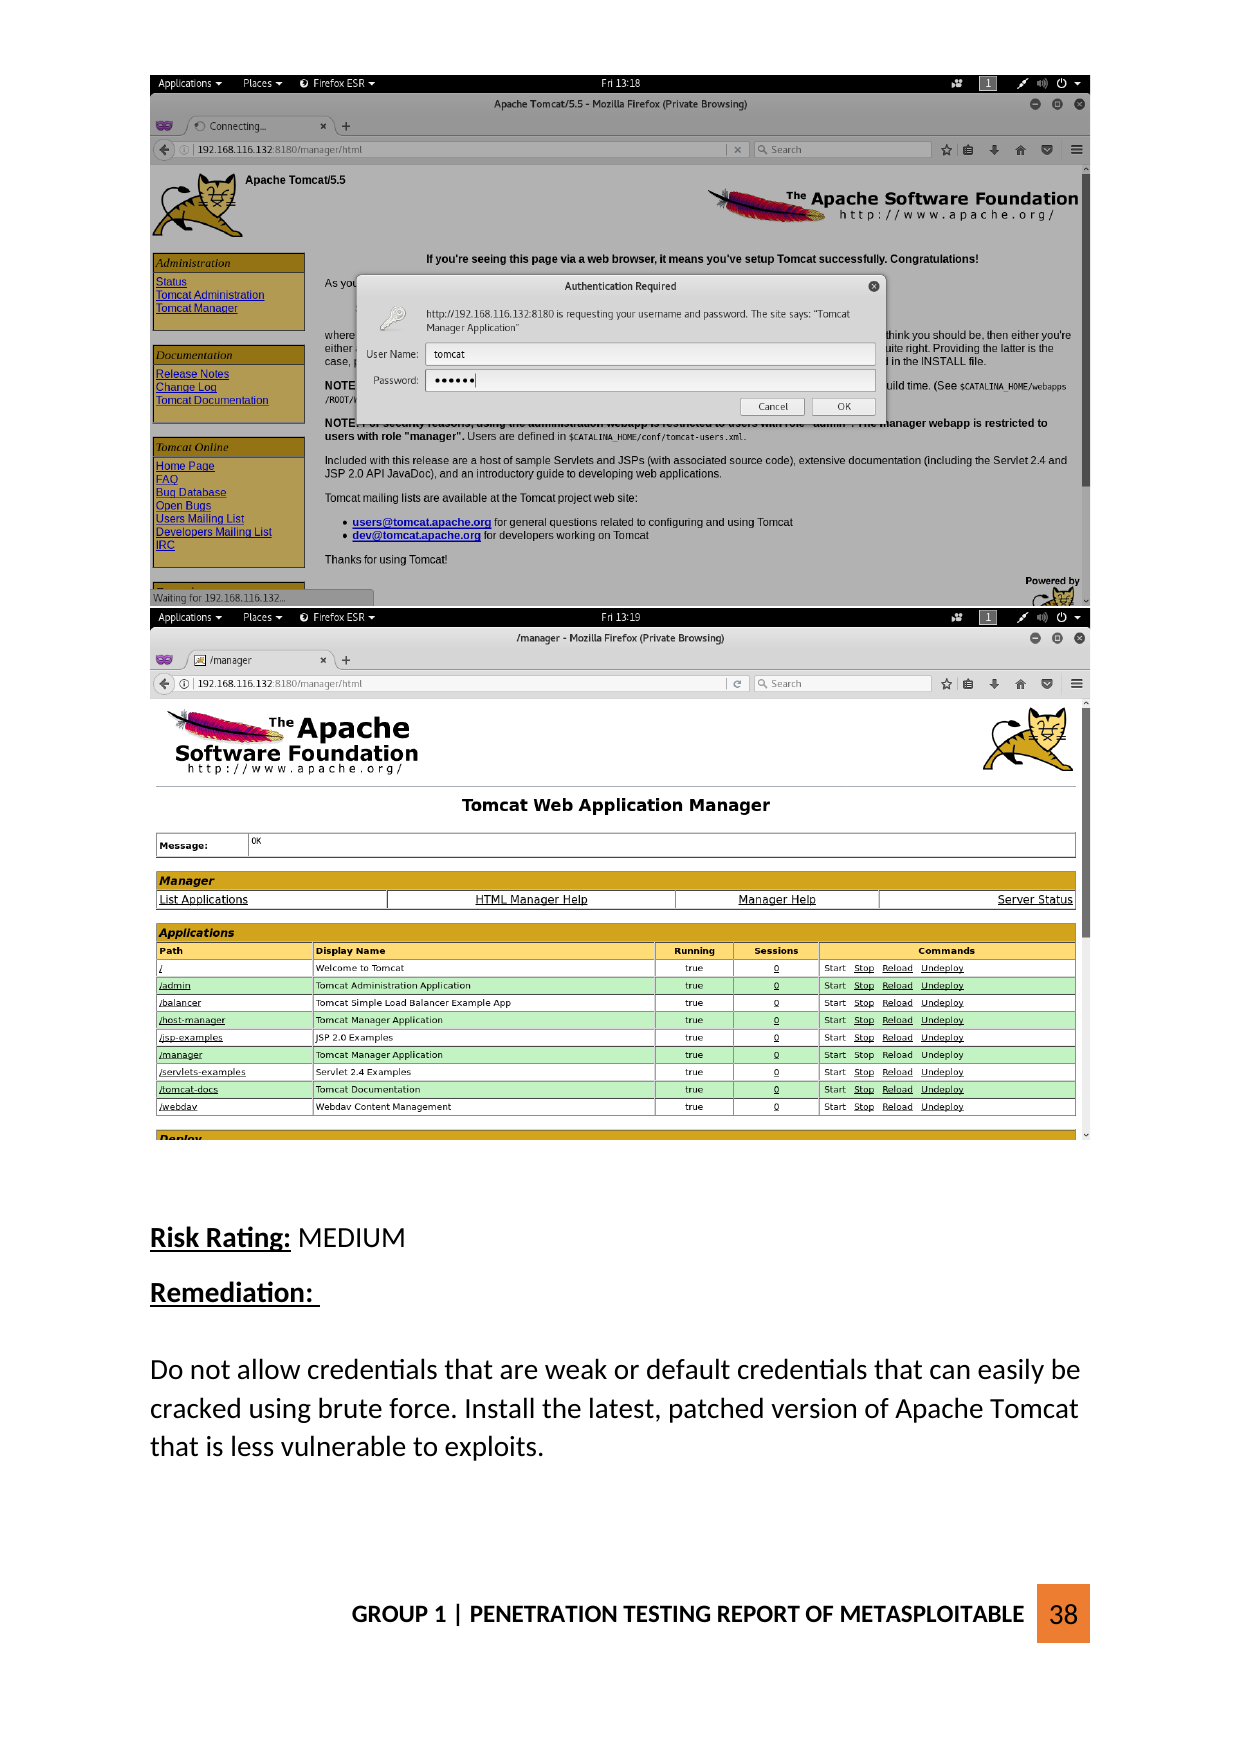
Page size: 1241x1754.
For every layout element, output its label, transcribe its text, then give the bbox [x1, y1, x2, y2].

picture [150, 75, 1091, 606]
text Running the exploit gives us valid credentials (tomcat:tomcat) as seen above, which when put into the site, logs us into the Apache Tomcat as an admin that has the authorization to make various edits to the web application. Risk Rating: MEDIUM [150, 1140, 1090, 1255]
picture [150, 608, 1091, 1140]
text Remediation: Do not allow credentials that are weak or default credentials that can easily be cracked using brute force. Install the latest, patched version of Apache Tomcat that is less vulnerable to exploits. [150, 1274, 1090, 1464]
